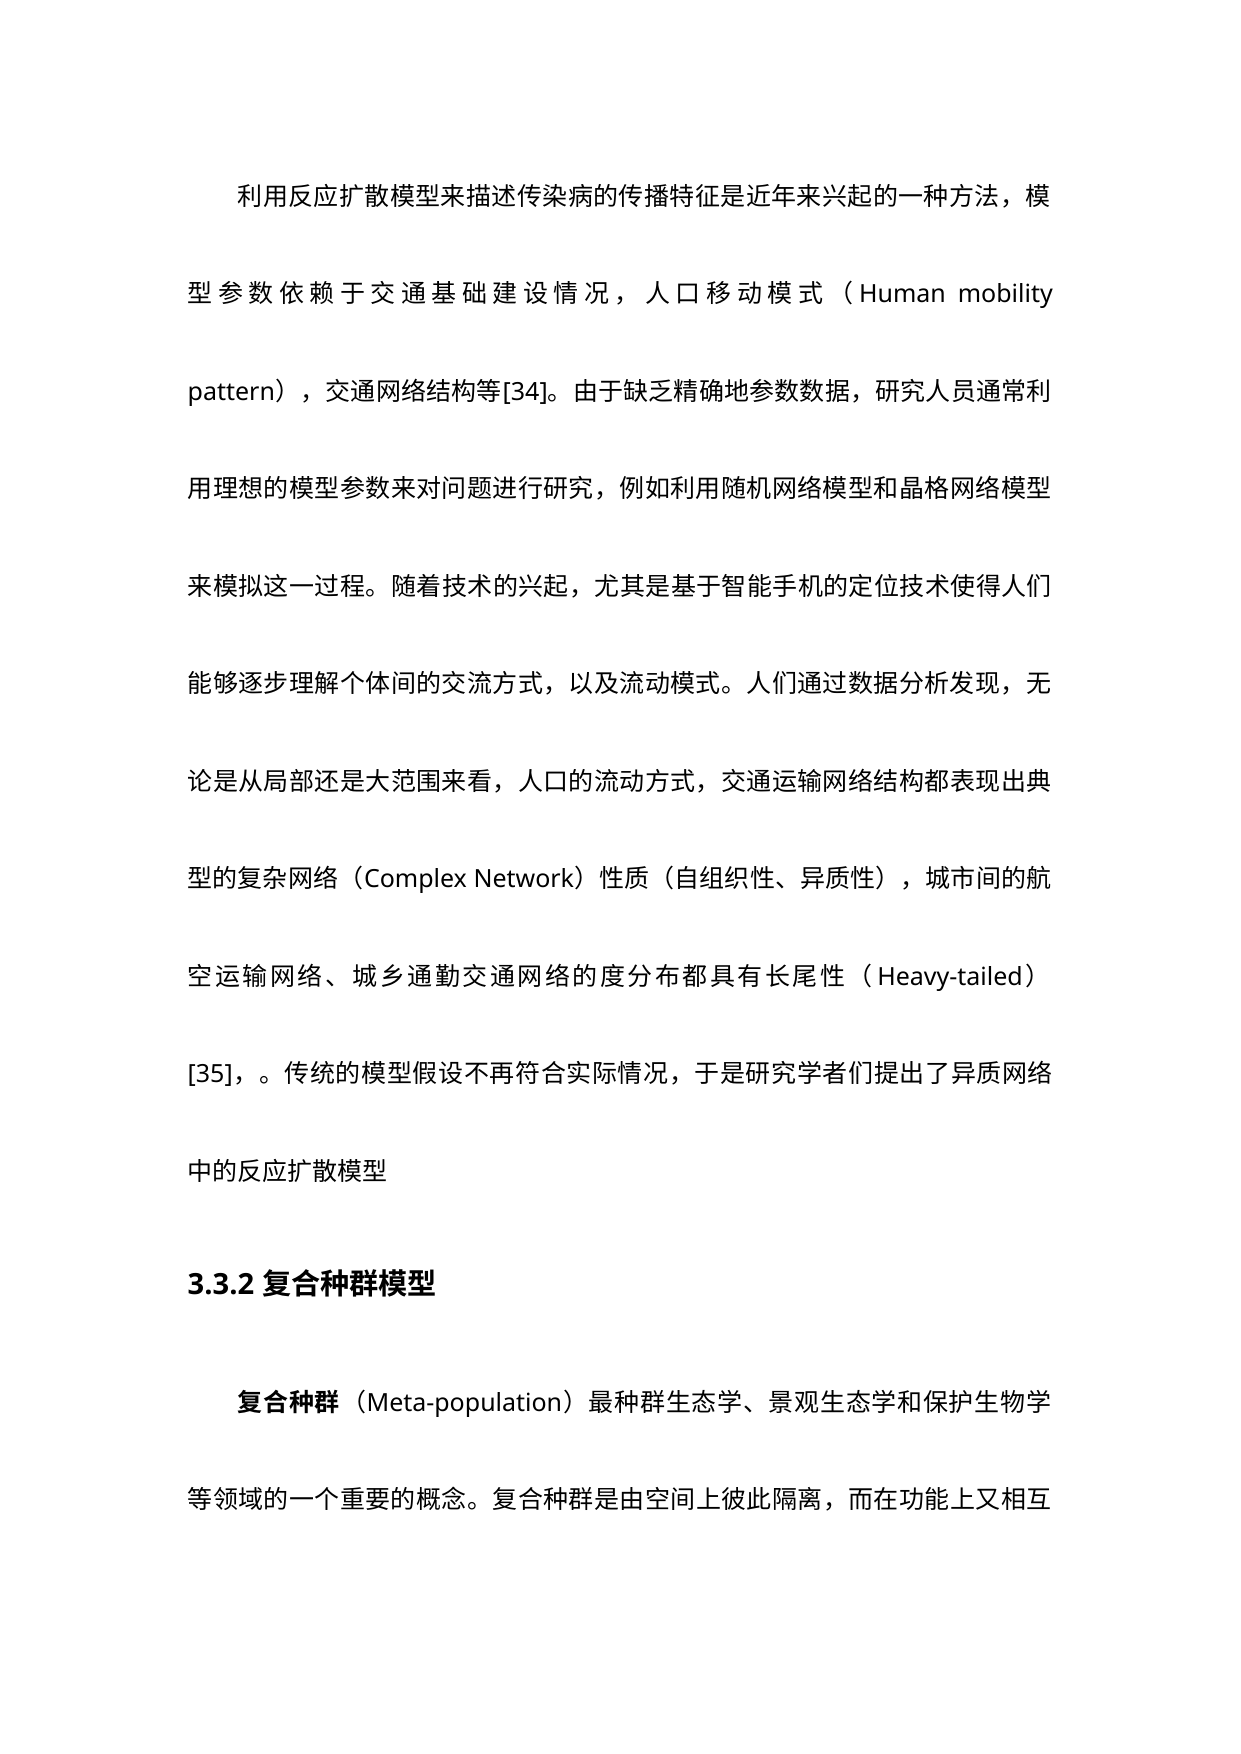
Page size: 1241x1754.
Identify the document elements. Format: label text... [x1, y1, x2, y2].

subtitle 3.3.2 复合种群模型 [187, 1249, 1053, 1314]
text 利用反应扩散模型来描述传染病的传播特征是近年来兴起的一种方法，模型参数依赖于交通基础建设情况，人口移动模式（Human mobility pattern），交通网络结构等[34]。由于缺乏精确地参数数据，研究人员通常利用理想的模型参数来对问题进行研究，例如利用随机网络模型和晶格网络模型来模拟这一过程。随着技术的兴起，尤其是基于智能手机的定位技术使得人们能够逐步理解个体间的交流方式，以及流动模式。人们通过数据分析发现，无论是从局部还是大范围来看，人口的流动方式，交通运输网络结构都表现出典型的复杂网络（Complex Network）性质（自组织性、异质性），城市间的航空运输网络、城乡通勤交通网络的度分布都具有长尾性（Heavy-tailed）[35]，。传统的模型假设不再符合实际情况，于是研究学者们提出了异质网络中的反应扩散模型 [187, 162, 1053, 1202]
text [187, 1368, 1053, 1531]
